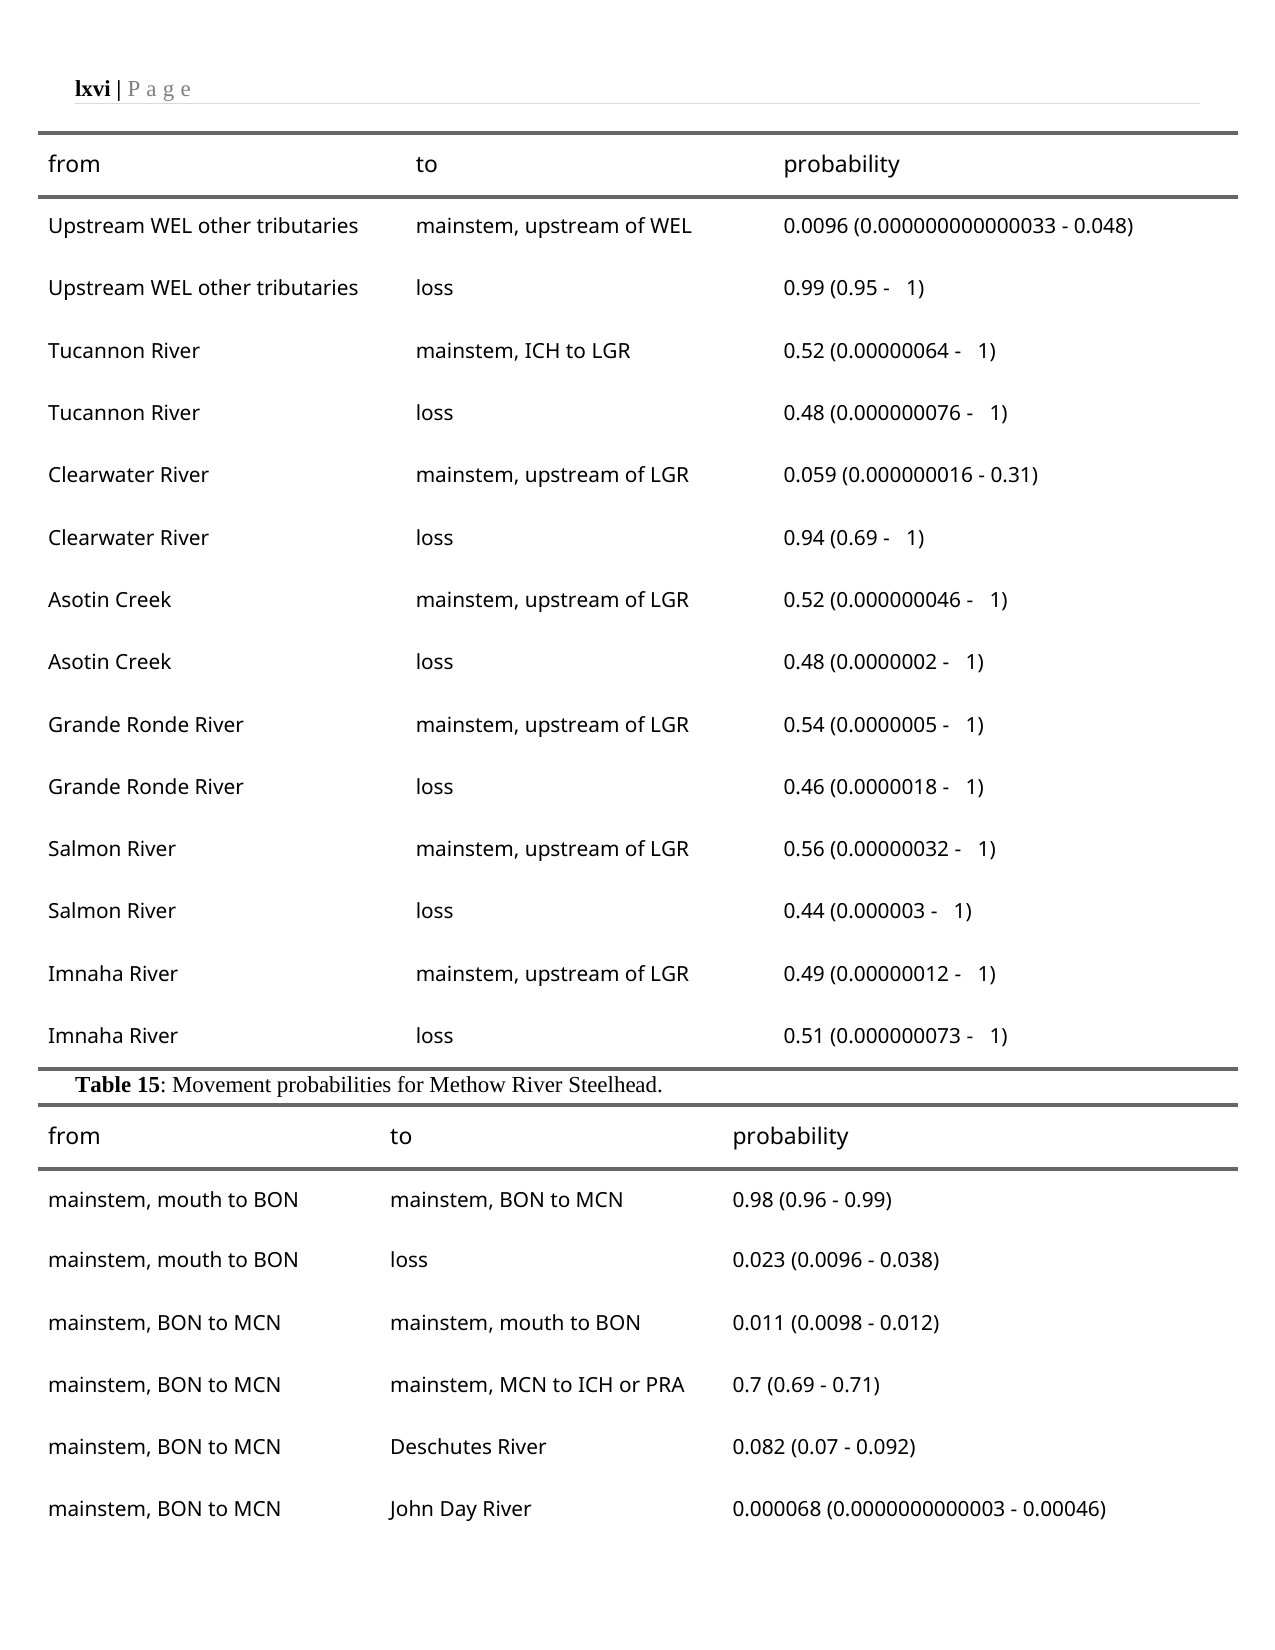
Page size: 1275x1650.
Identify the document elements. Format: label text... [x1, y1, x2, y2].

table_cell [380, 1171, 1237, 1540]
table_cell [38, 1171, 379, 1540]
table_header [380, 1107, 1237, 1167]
text Table : Movement probabilities for Methow River Steelhead. [75, 1071, 1200, 1098]
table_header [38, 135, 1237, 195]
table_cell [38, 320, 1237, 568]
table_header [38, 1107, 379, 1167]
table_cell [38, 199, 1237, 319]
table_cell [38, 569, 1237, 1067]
